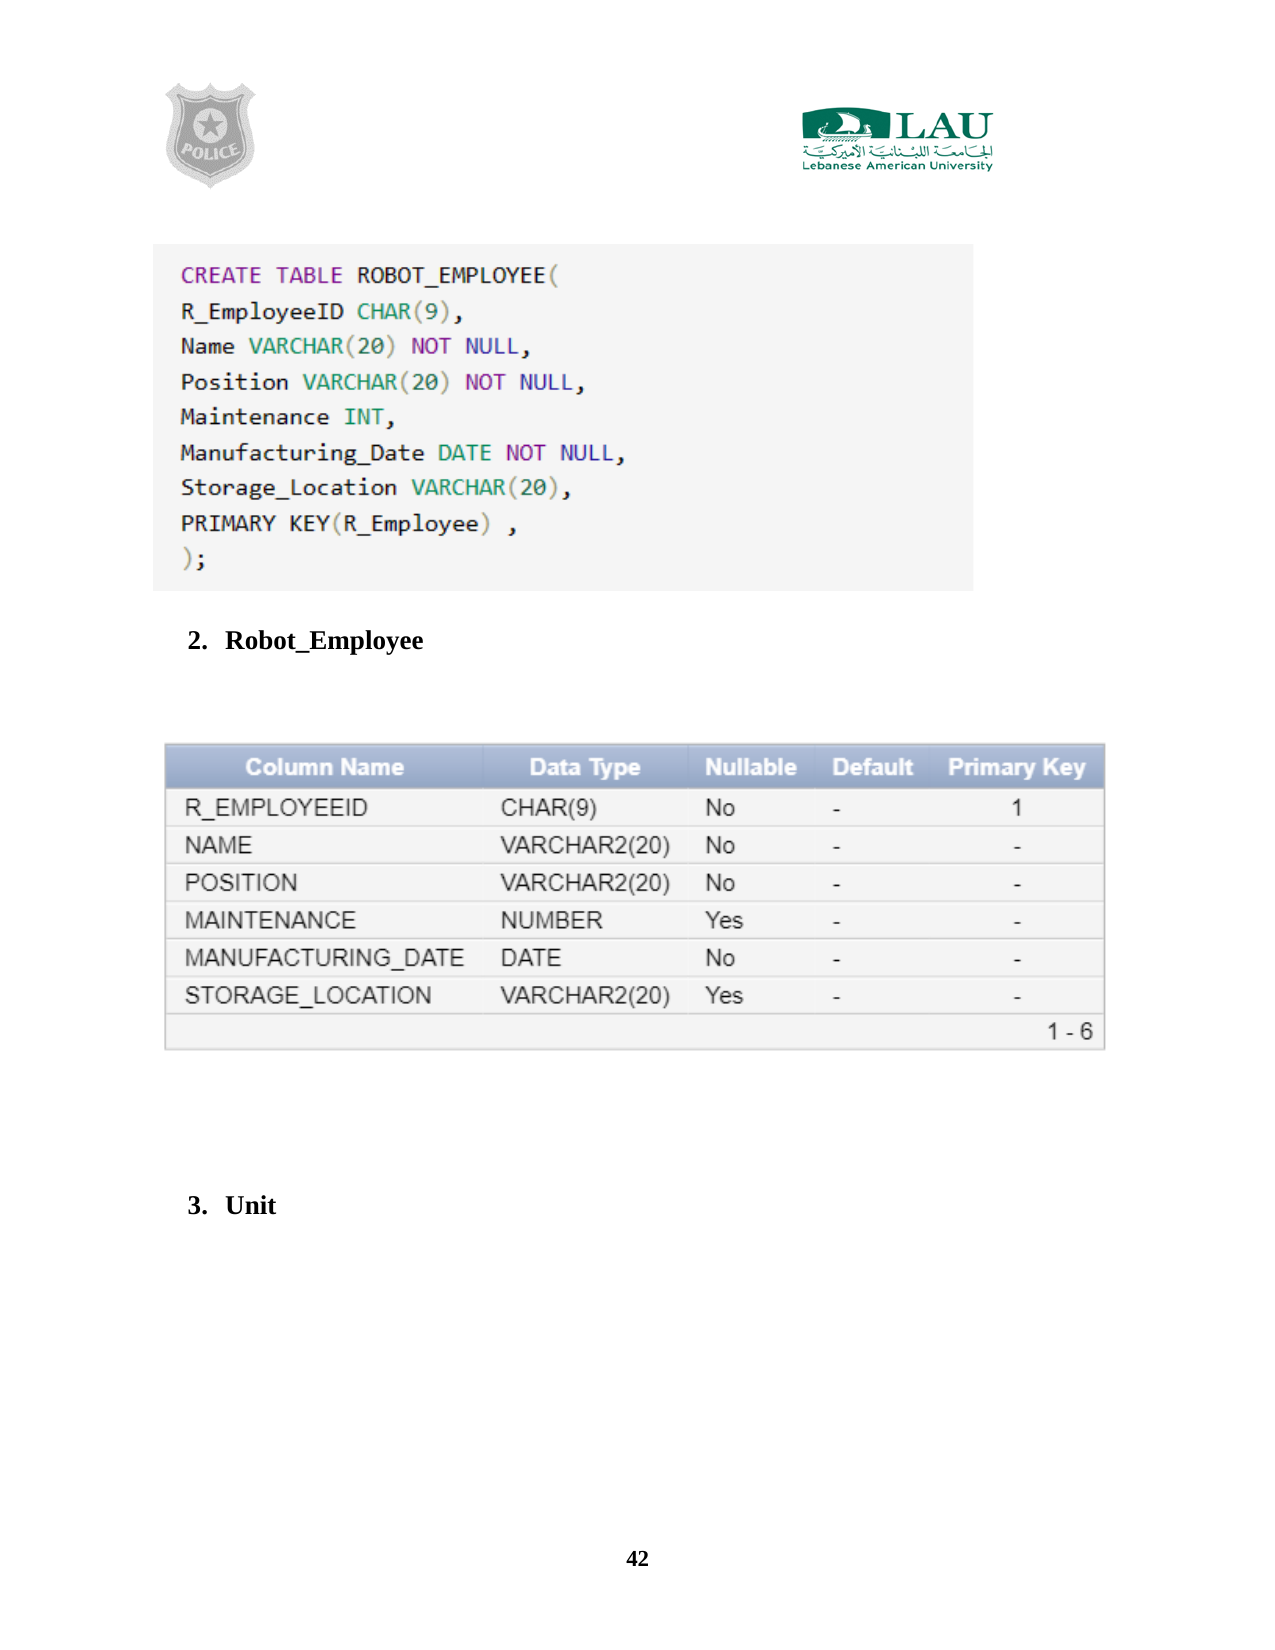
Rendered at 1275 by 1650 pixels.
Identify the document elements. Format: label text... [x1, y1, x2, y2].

list Unit [187, 1189, 1125, 1220]
picture [778, 87, 1026, 192]
picture [161, 741, 1114, 1057]
picture [150, 75, 272, 192]
picture [153, 244, 974, 591]
